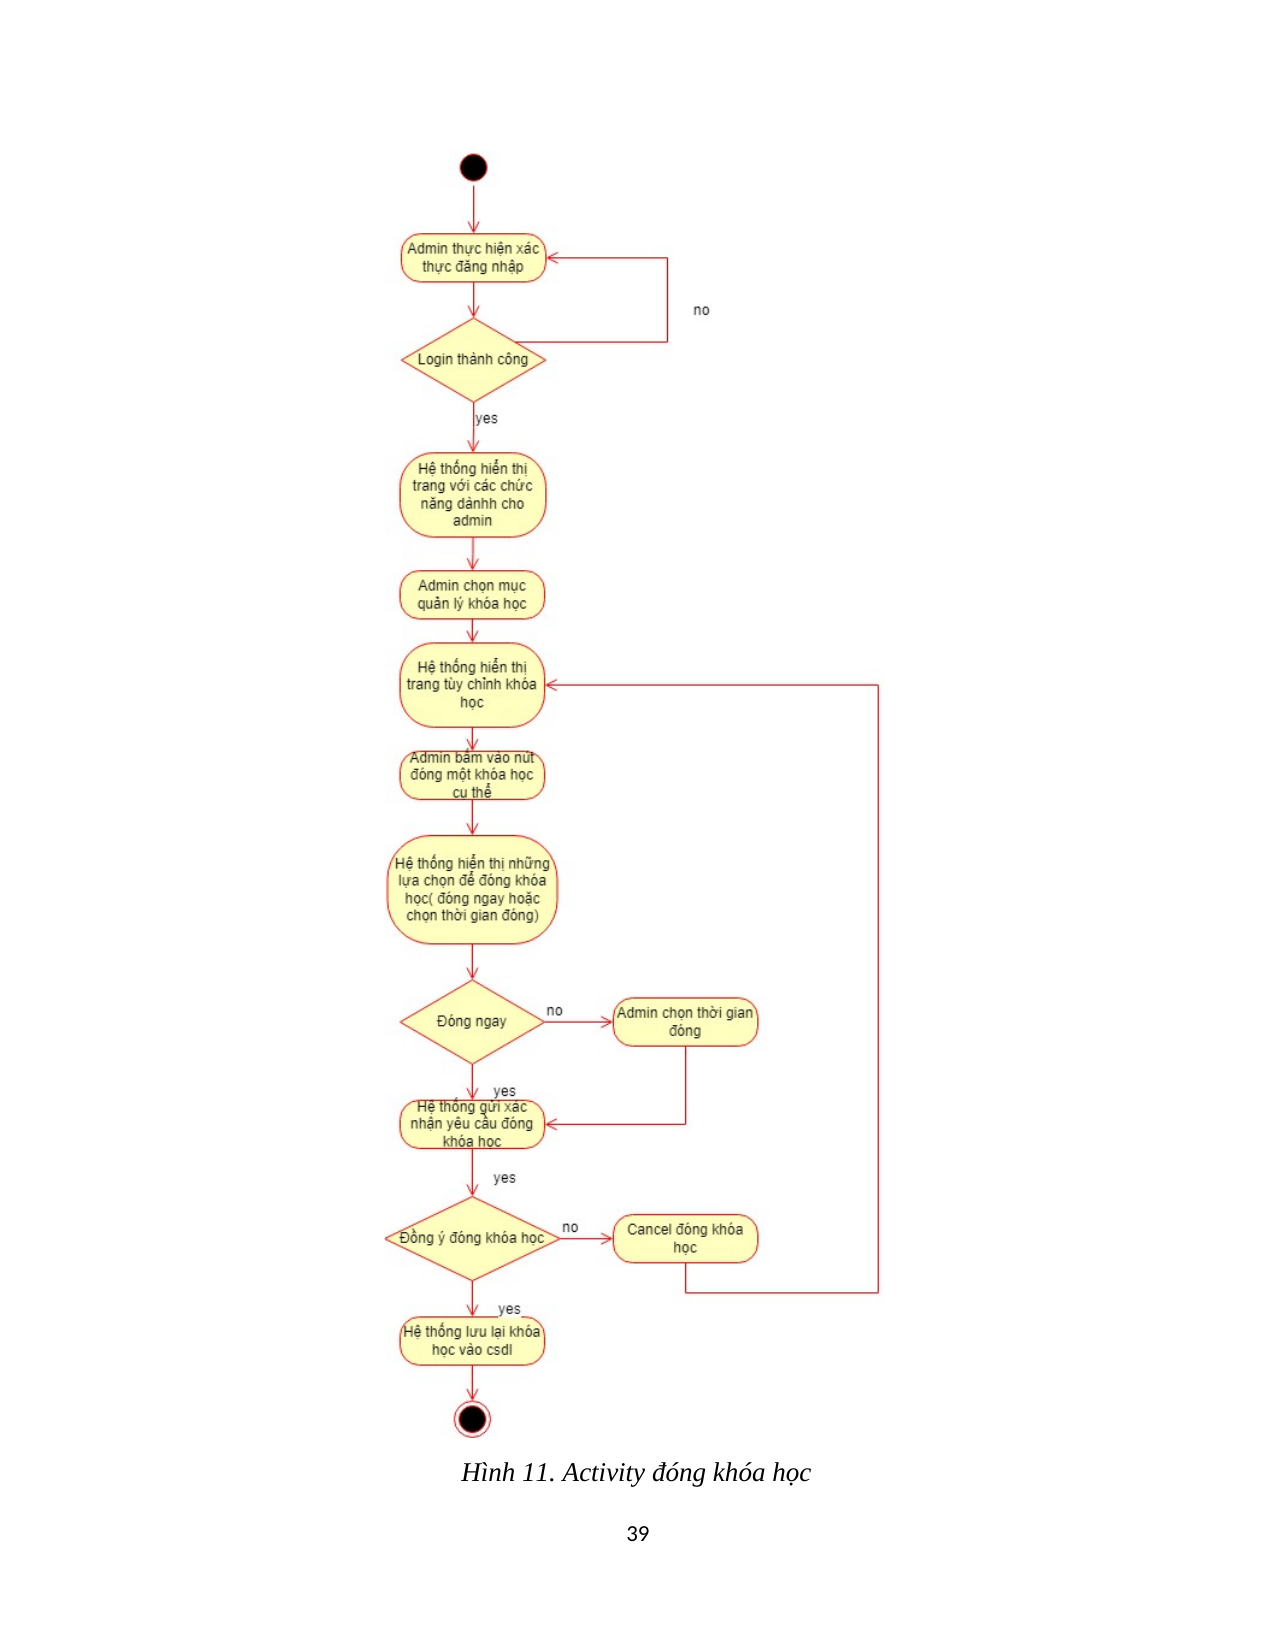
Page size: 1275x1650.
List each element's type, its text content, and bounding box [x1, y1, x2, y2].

picture [384, 150, 891, 1438]
text Hình 11. Activity đóng khóa học [150, 1456, 1125, 1487]
